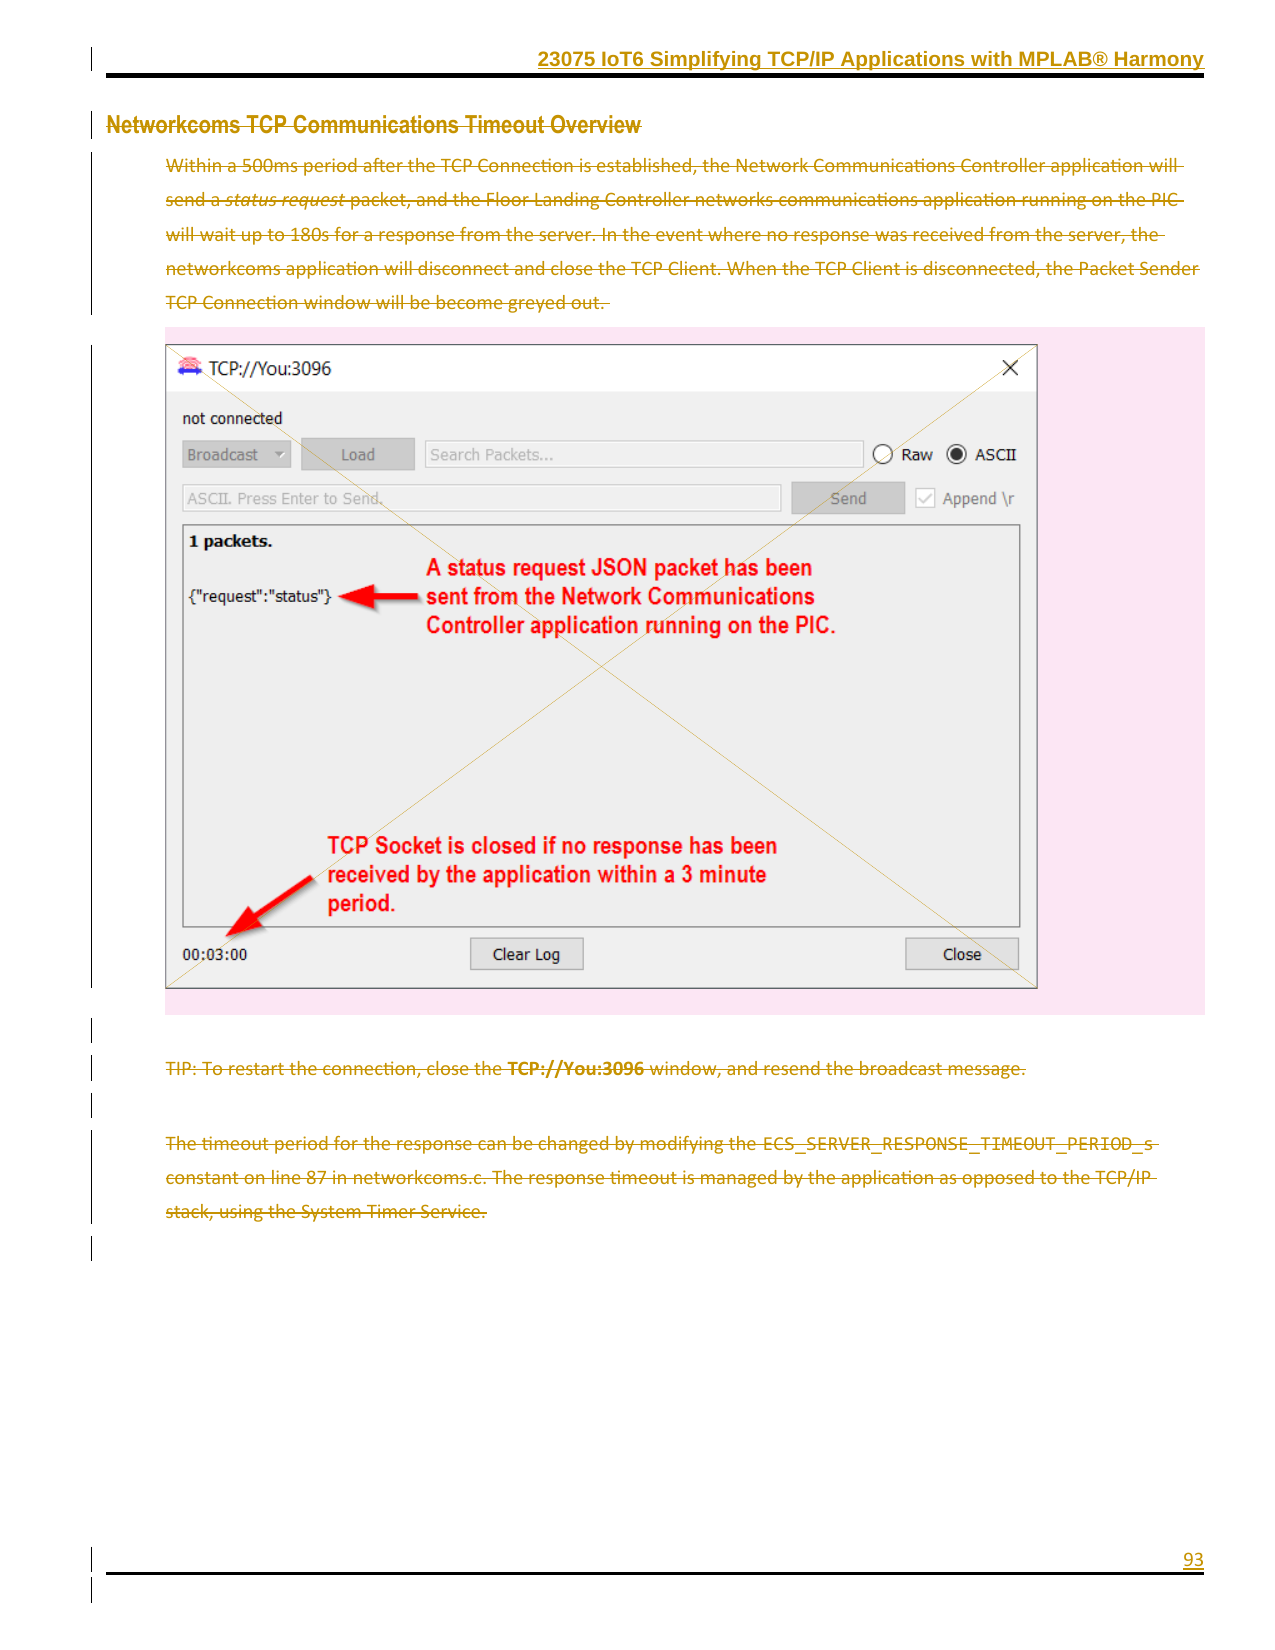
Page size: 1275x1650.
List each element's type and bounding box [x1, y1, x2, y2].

picture [165, 346, 600, 987]
picture [603, 346, 1038, 987]
picture [166, 344, 1037, 666]
picture [166, 668, 1037, 989]
